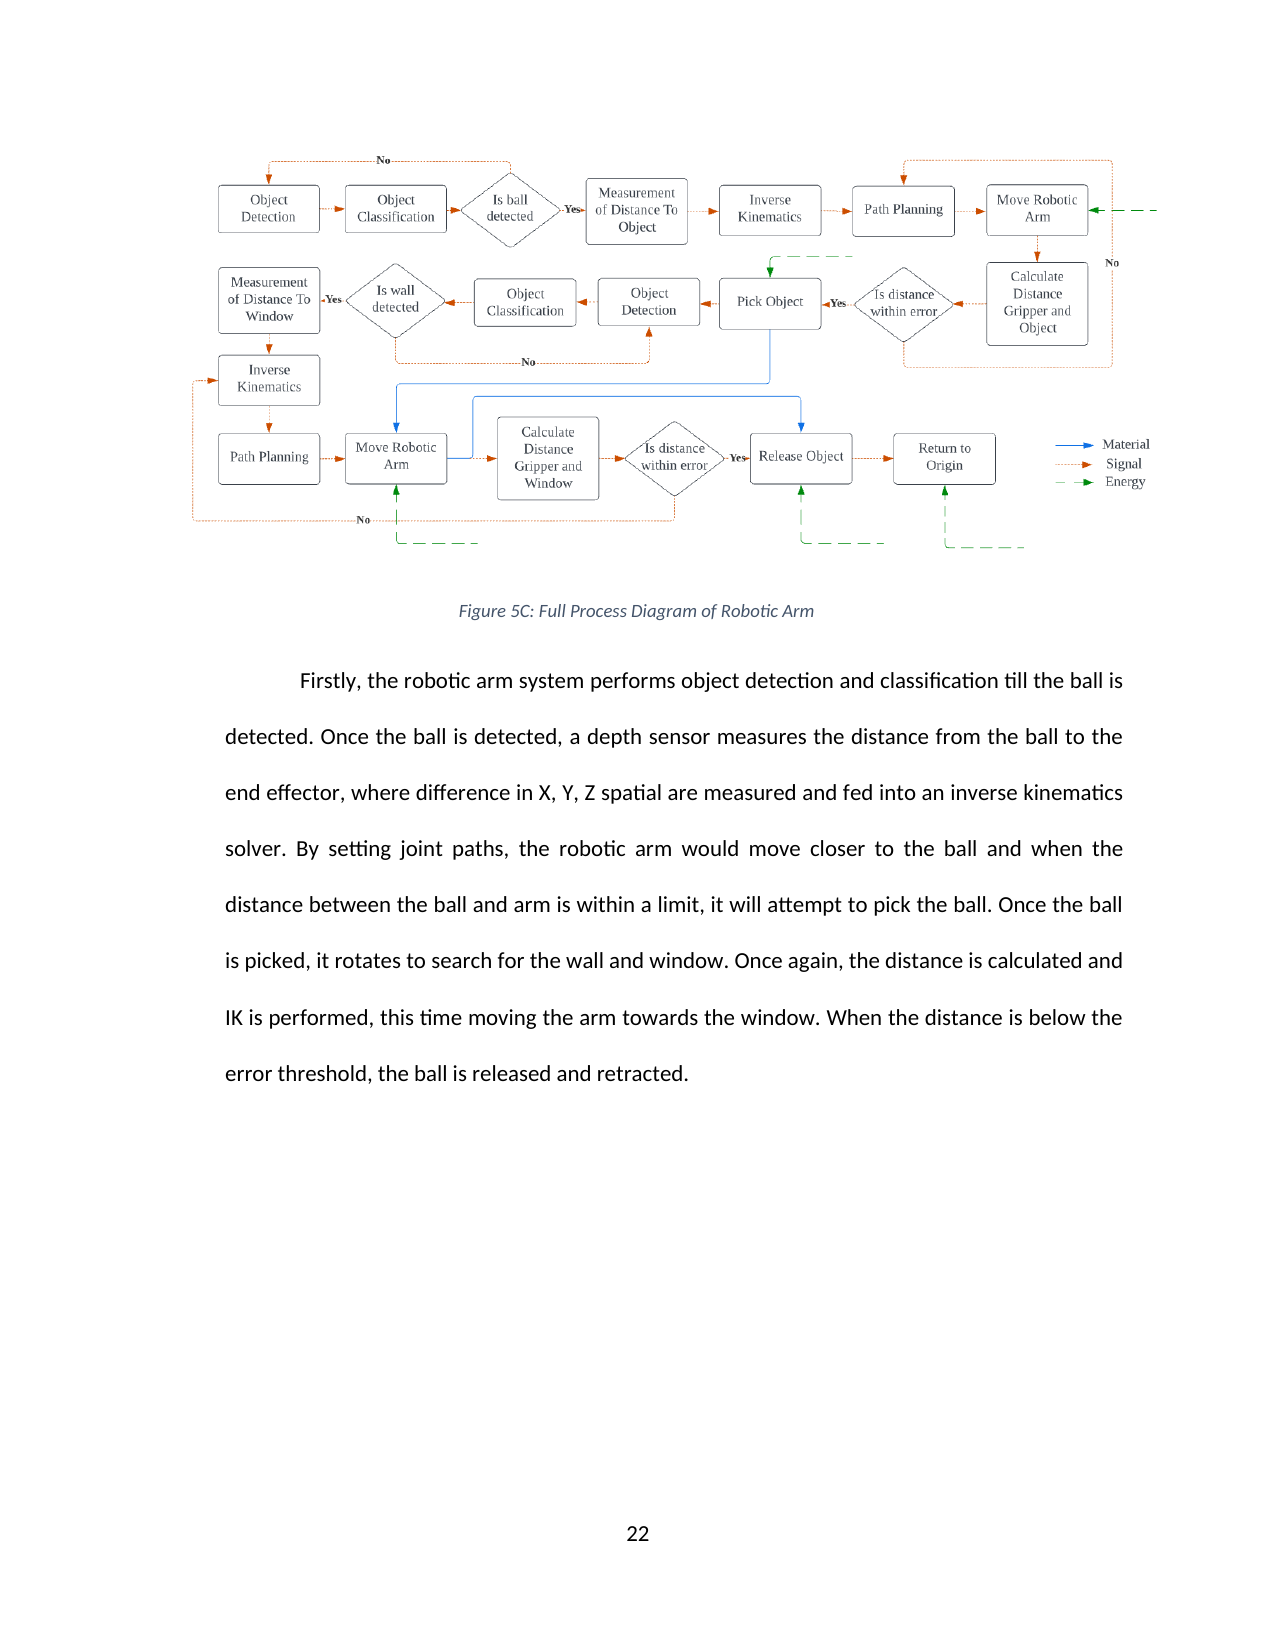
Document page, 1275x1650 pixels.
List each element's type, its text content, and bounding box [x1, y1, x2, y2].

text Figure 5C: Full Process Diagram of Robotic Arm [150, 600, 1125, 646]
picture [187, 150, 1163, 555]
text Firstly, the robotic arm system performs object detection and classification till the ball is detected. Once the ball is detected, a depth sensor measures the distance from the ball to the end effector, where difference in X, Y, Z spatial are measured and fed into an inverse kinematics solver. By setting joint paths, the robotic arm would move closer to the ball and when the distance between the ball and arm is within a limit, it will attempt to pick the ball. Once the ball is picked, it rotates to search for the wall and window. Once again, the distance is calculated and IK is performed, this time moving the arm towards the window. When the distance is below the error threshold, the ball is released and retracted. [225, 666, 1125, 1087]
